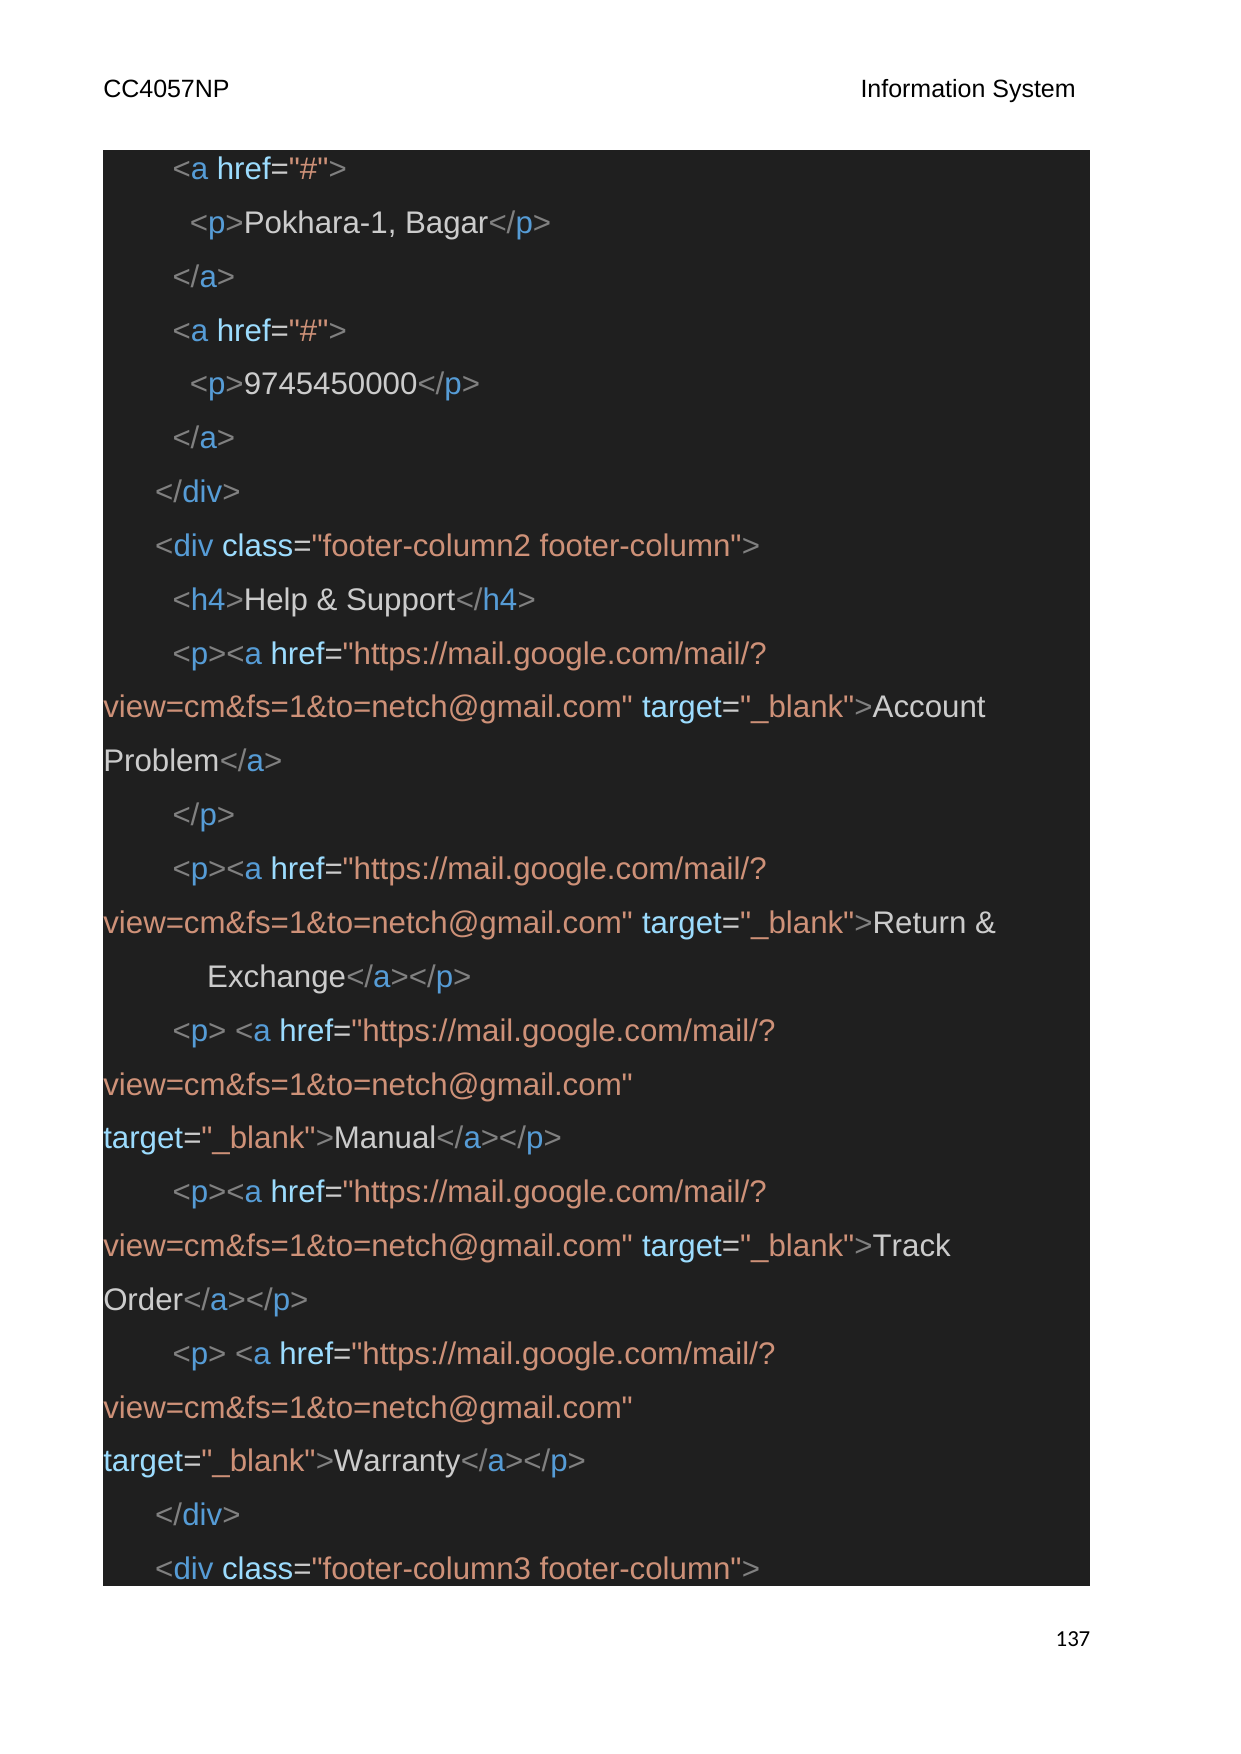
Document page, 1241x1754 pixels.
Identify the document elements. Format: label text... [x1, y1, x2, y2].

text <p><a href="https://mail.google.com/mail/?view=cm&fs=1&to=netch@gmail.com" target="_blank">Track Order</a></p> [103, 1173, 1090, 1317]
text Exchange</a></p> [103, 958, 1090, 994]
text <div class="footer-column3 footer-column"> [103, 1550, 1090, 1586]
text <p>9745450000</p> [103, 365, 1090, 401]
text <div class="footer-column2 footer-column"> [103, 527, 1090, 563]
text <p> <a href="https://mail.google.com/mail/?view=cm&fs=1&to=netch@gmail.com" target="_blank">Manual</a></p> [103, 1012, 1090, 1155]
text </a> [103, 258, 1090, 294]
text </a> [103, 419, 1090, 455]
text </div> [103, 473, 1090, 509]
text <p> <a href="https://mail.google.com/mail/?view=cm&fs=1&to=netch@gmail.com" target="_blank">Warranty</a></p> [103, 1335, 1090, 1478]
text <p>Pokhara-1, Bagar</p> [103, 204, 1090, 240]
text <h4>Help & Support</h4> [103, 581, 1090, 617]
text </p> [103, 796, 1090, 832]
text <a href="#"> [103, 150, 1090, 186]
text <p><a href="https://mail.google.com/mail/?view=cm&fs=1&to=netch@gmail.com" target="_blank">Return & [103, 850, 1090, 940]
text <a href="#"> [103, 312, 1090, 347]
text </div> [103, 1496, 1090, 1532]
text <p><a href="https://mail.google.com/mail/?view=cm&fs=1&to=netch@gmail.com" target="_blank">Account Problem</a> [103, 635, 1090, 778]
